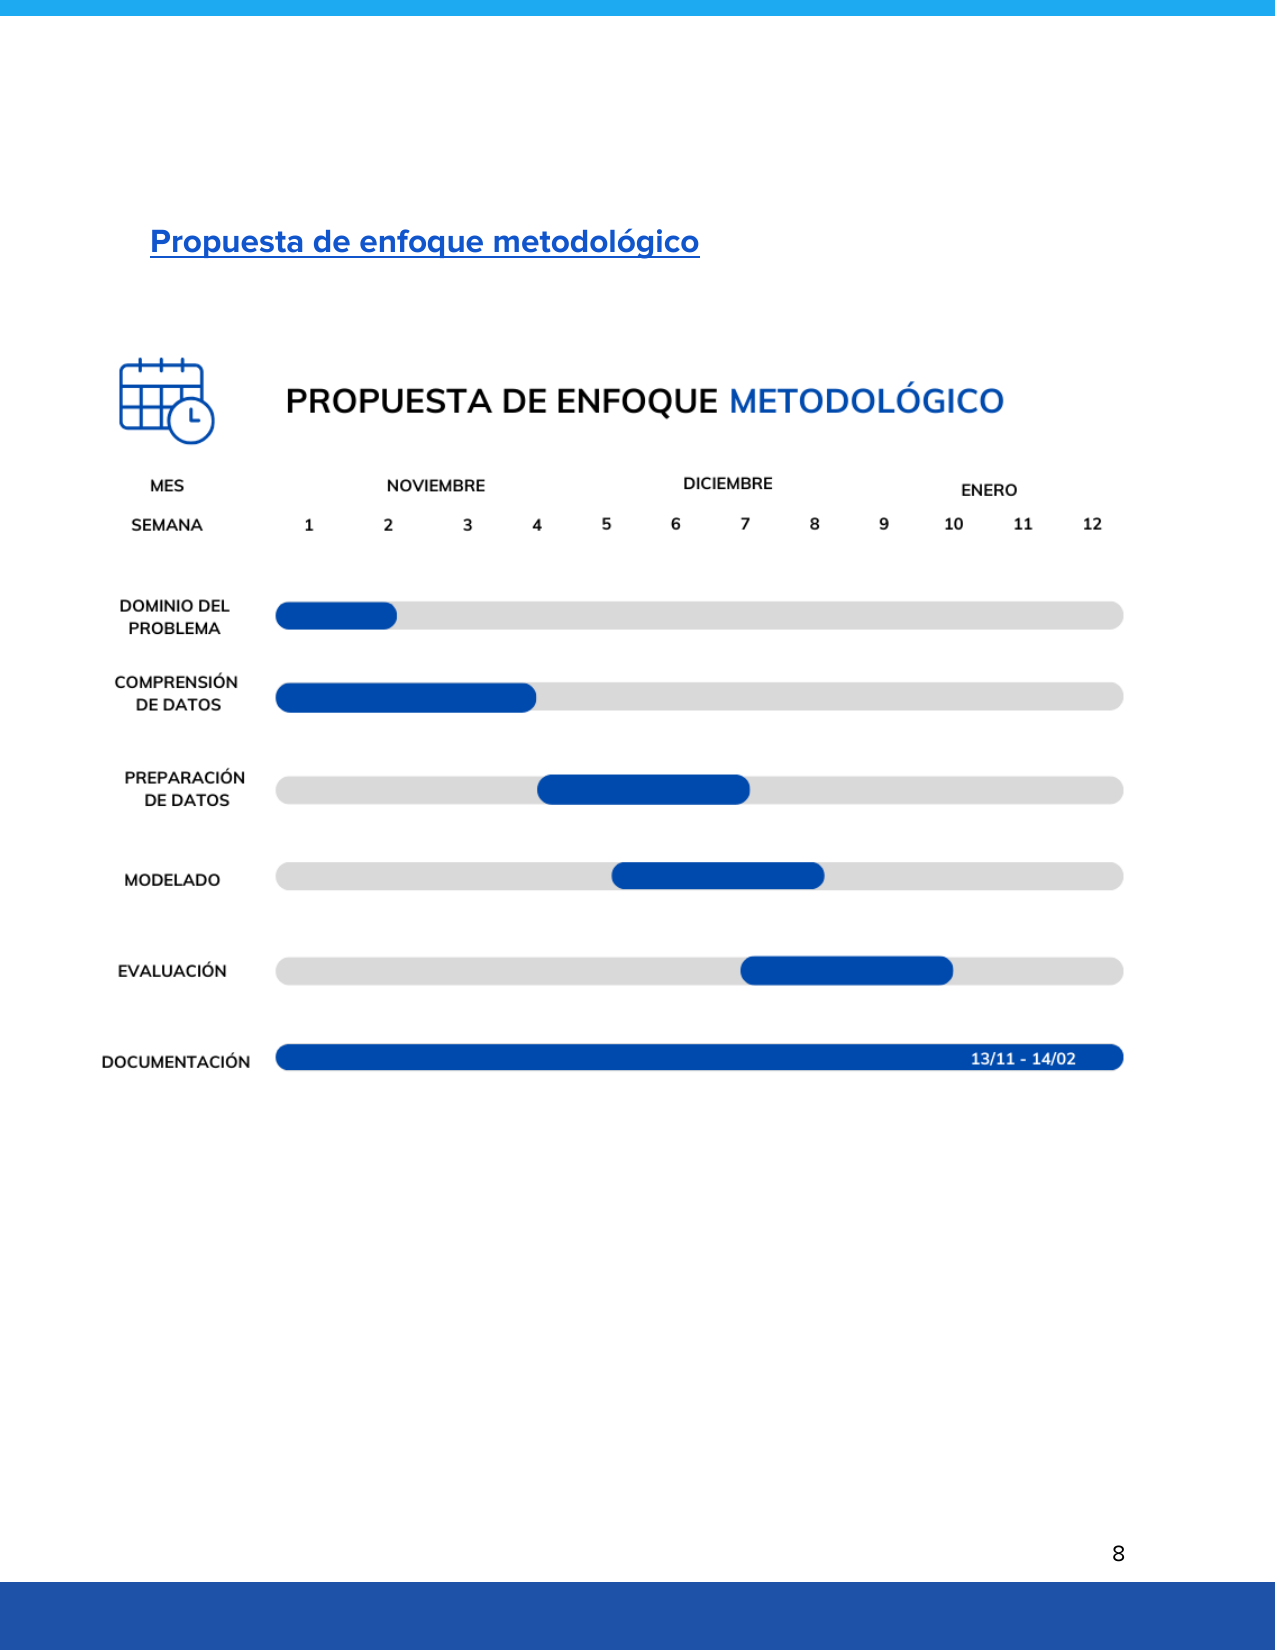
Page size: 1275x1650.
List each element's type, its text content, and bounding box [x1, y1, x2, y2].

picture [0, 0, 1275, 16]
picture [0, 1582, 1275, 1650]
picture [92, 341, 1132, 1095]
text Propuesta de enfoque metodológico [150, 222, 1125, 263]
